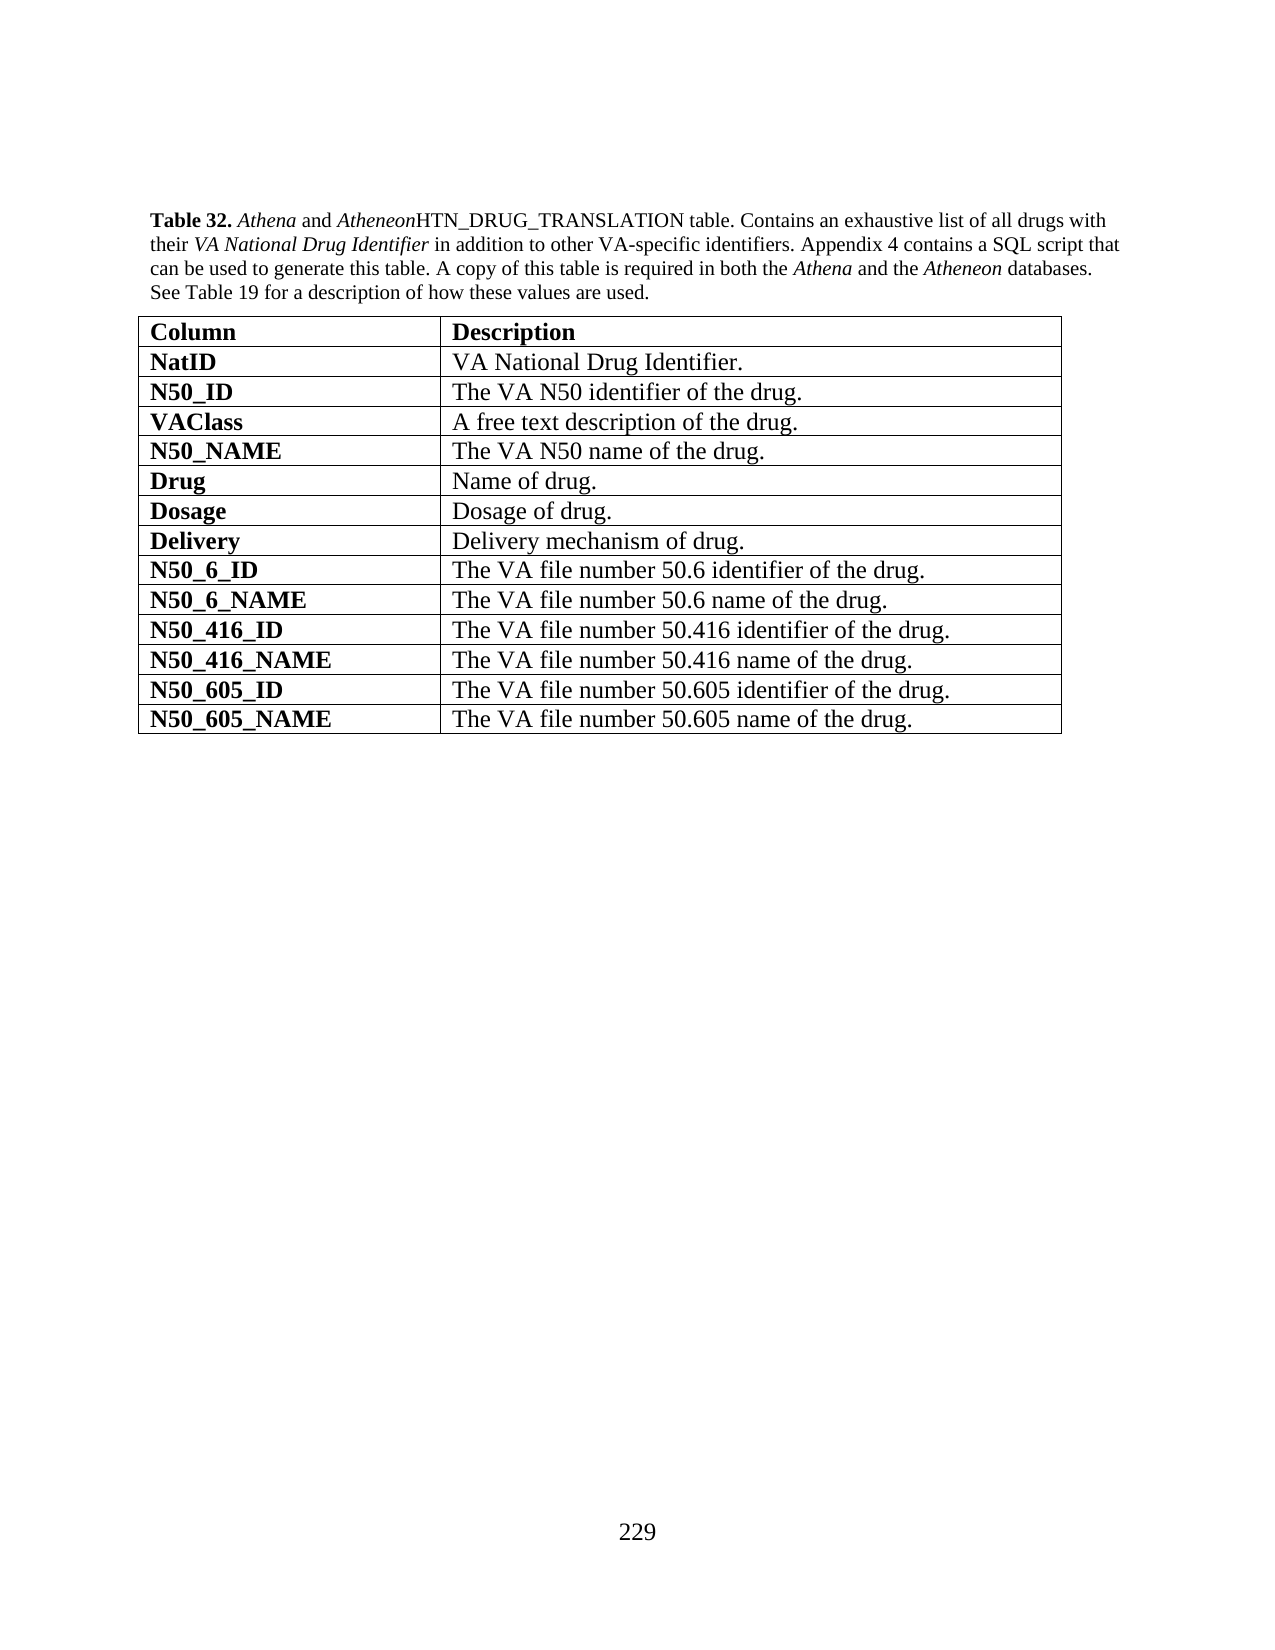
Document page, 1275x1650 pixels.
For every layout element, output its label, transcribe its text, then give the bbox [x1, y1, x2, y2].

table_cell N50_605_NAME [139, 705, 440, 733]
table_cell N50_605_ID [139, 675, 440, 703]
table_cell Dosage [139, 496, 440, 525]
table_header Description [441, 317, 1061, 346]
table_cell Name of drug. [441, 466, 1061, 495]
table_header Column [139, 317, 440, 346]
table_cell Dosage of drug. [441, 496, 1061, 525]
table_cell The VA file number 50.605 name of the drug. [441, 705, 1061, 733]
table_cell N50_416_ID [139, 615, 440, 644]
table_cell The VA file number 50.6 identifier of the drug. [441, 556, 1061, 584]
table_cell VA National Drug Identifier. [441, 347, 1061, 376]
table_cell The VA N50 name of the drug. [441, 436, 1061, 465]
table_cell N50_6_NAME [139, 585, 440, 614]
text Table 32. Athena and AtheneonHTN_DRUG_TRANSLATION table. Contains an exhaustive list of all drugs with their VA National Drug Identifier in addition to other VA-specific identifiers. Appendix 4 contains a SQL script that can be used to generate this table. A copy of this table is required in both the Athena and the Atheneon databases. See Table 19 for a description of how these values are used. [150, 207, 1125, 304]
table_cell The VA file number 50.605 identifier of the drug. [441, 675, 1061, 703]
table_cell Delivery [139, 526, 440, 554]
table_cell N50_NAME [139, 436, 440, 465]
table_cell N50_ID [139, 377, 440, 406]
table_cell A free text description of the drug. [441, 407, 1061, 435]
table_cell The VA file number 50.6 name of the drug. [441, 585, 1061, 614]
table_cell The VA N50 identifier of the drug. [441, 377, 1061, 406]
table_cell N50_416_NAME [139, 645, 440, 674]
table_cell The VA file number 50.416 identifier of the drug. [441, 615, 1061, 644]
table_cell NatID [139, 347, 440, 376]
table_cell The VA file number 50.416 name of the drug. [441, 645, 1061, 674]
table_cell Delivery mechanism of drug. [441, 526, 1061, 554]
table_cell VAClass [139, 407, 440, 435]
table_cell N50_6_ID [139, 556, 440, 584]
table_cell Drug [139, 466, 440, 495]
